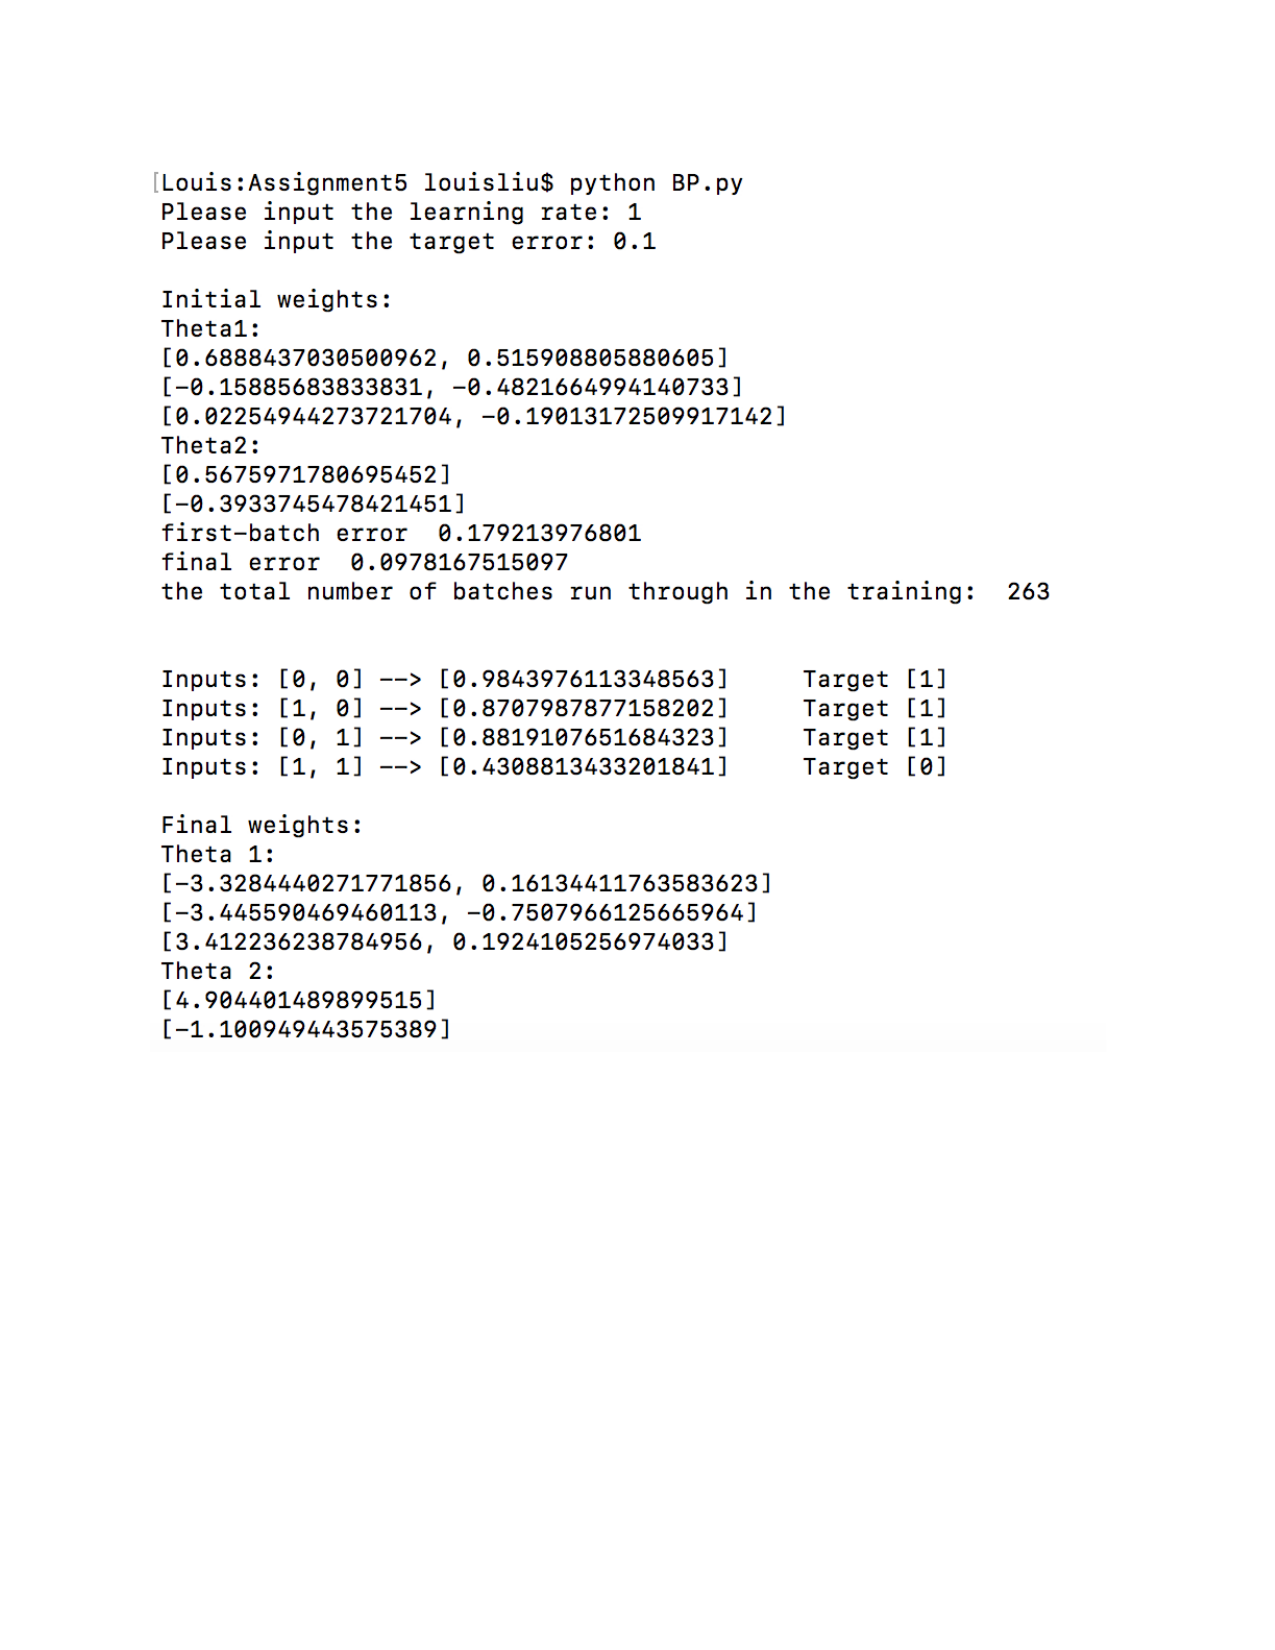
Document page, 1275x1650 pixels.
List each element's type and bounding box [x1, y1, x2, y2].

picture [150, 150, 1107, 1052]
